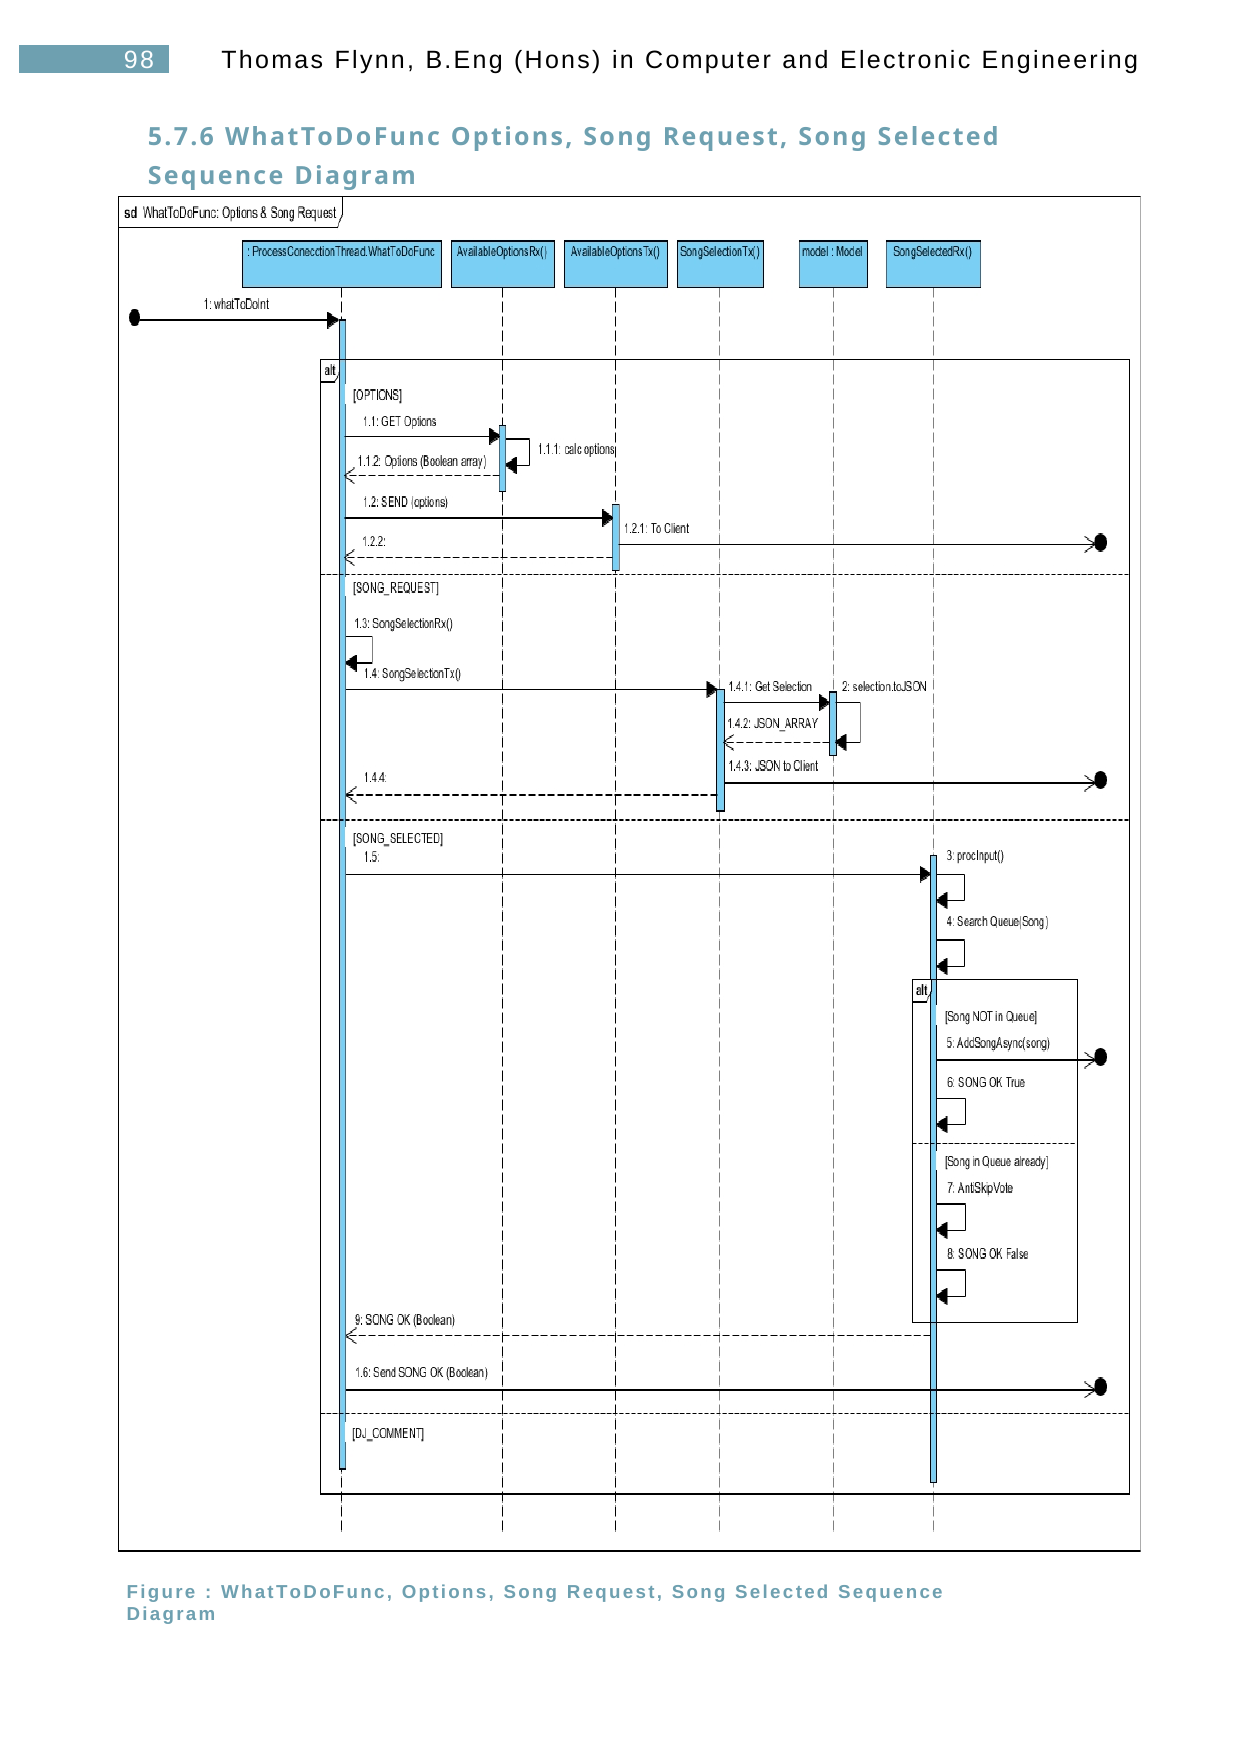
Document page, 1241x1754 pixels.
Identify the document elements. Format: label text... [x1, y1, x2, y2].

picture [118, 196, 1141, 1552]
subtitle 5.7.6 WhatToDoFunc Options, Song Request, Song Selected Sequence Diagram [148, 118, 1122, 191]
